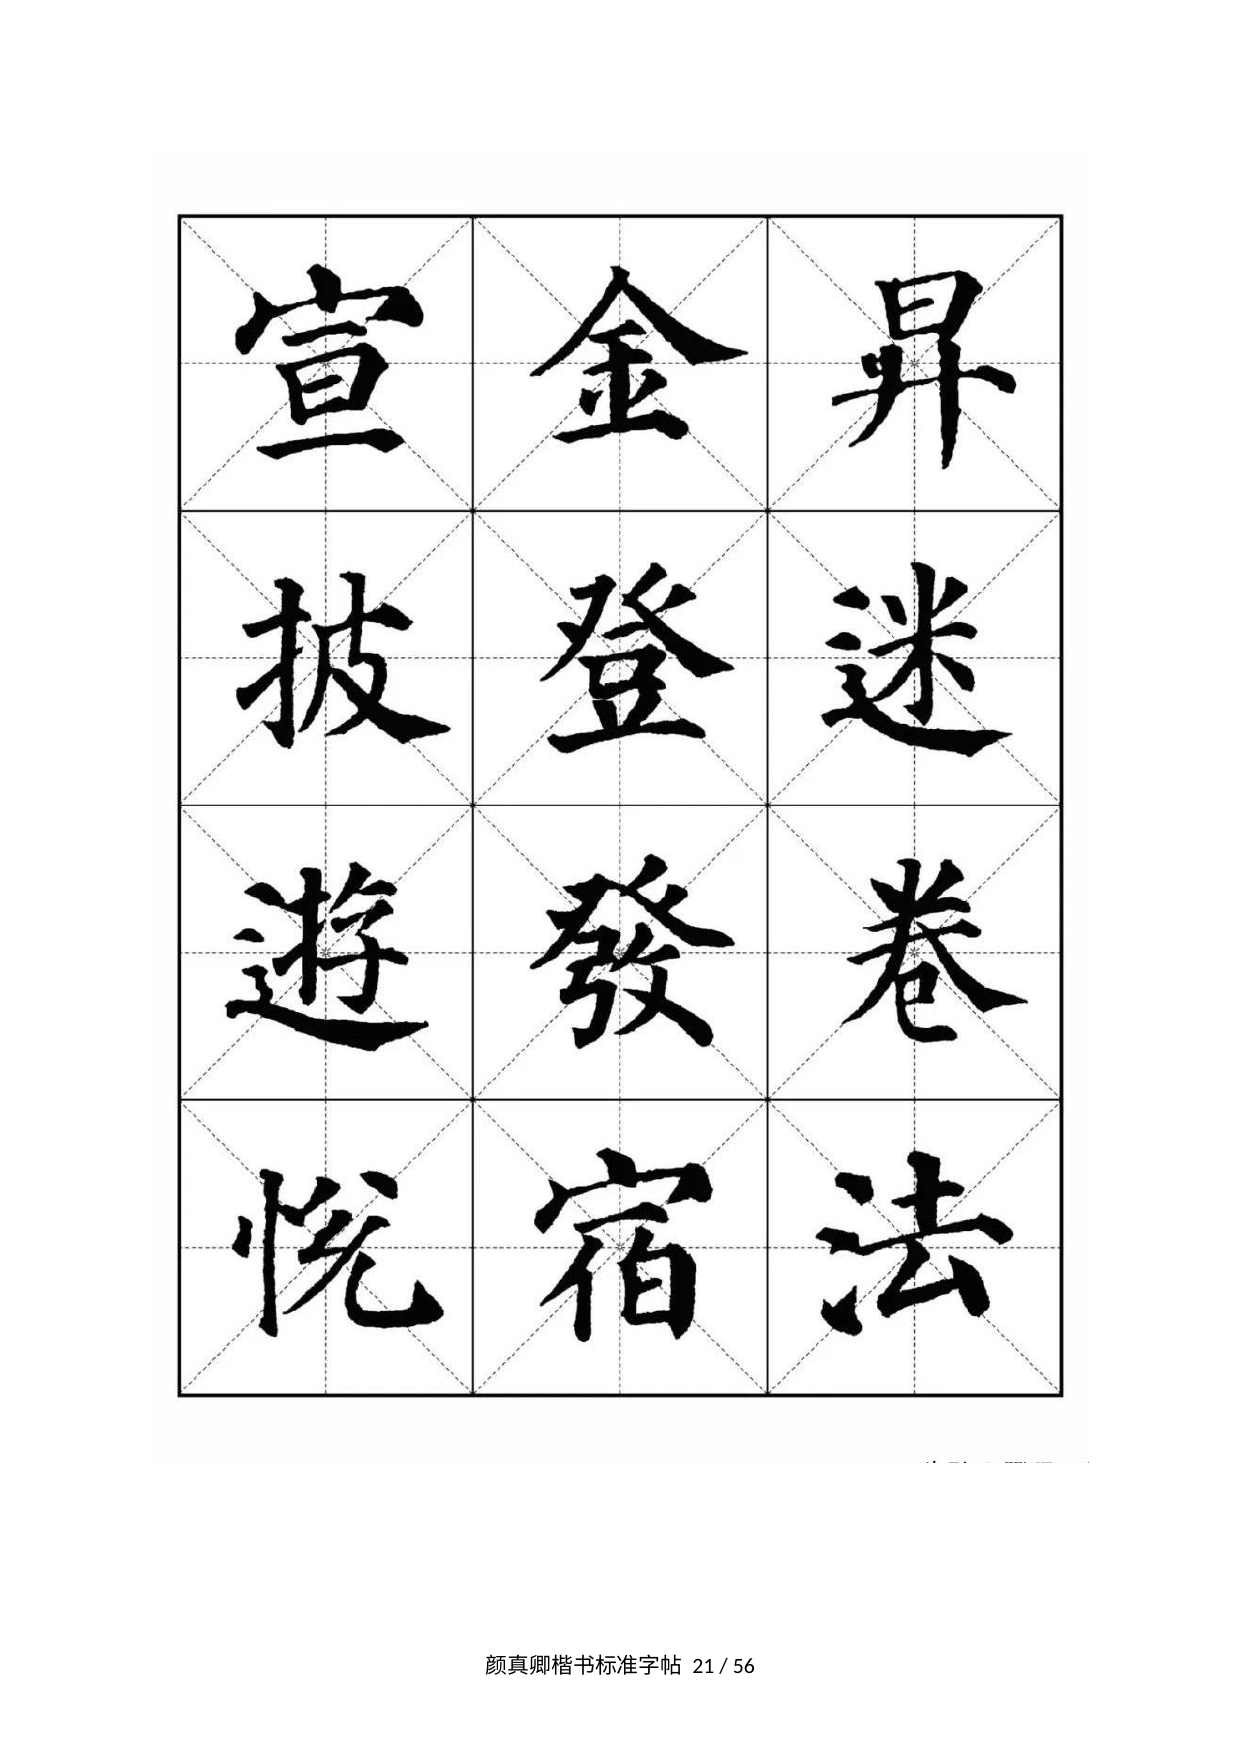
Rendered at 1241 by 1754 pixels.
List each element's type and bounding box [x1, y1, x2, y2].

picture [151, 150, 1089, 1463]
